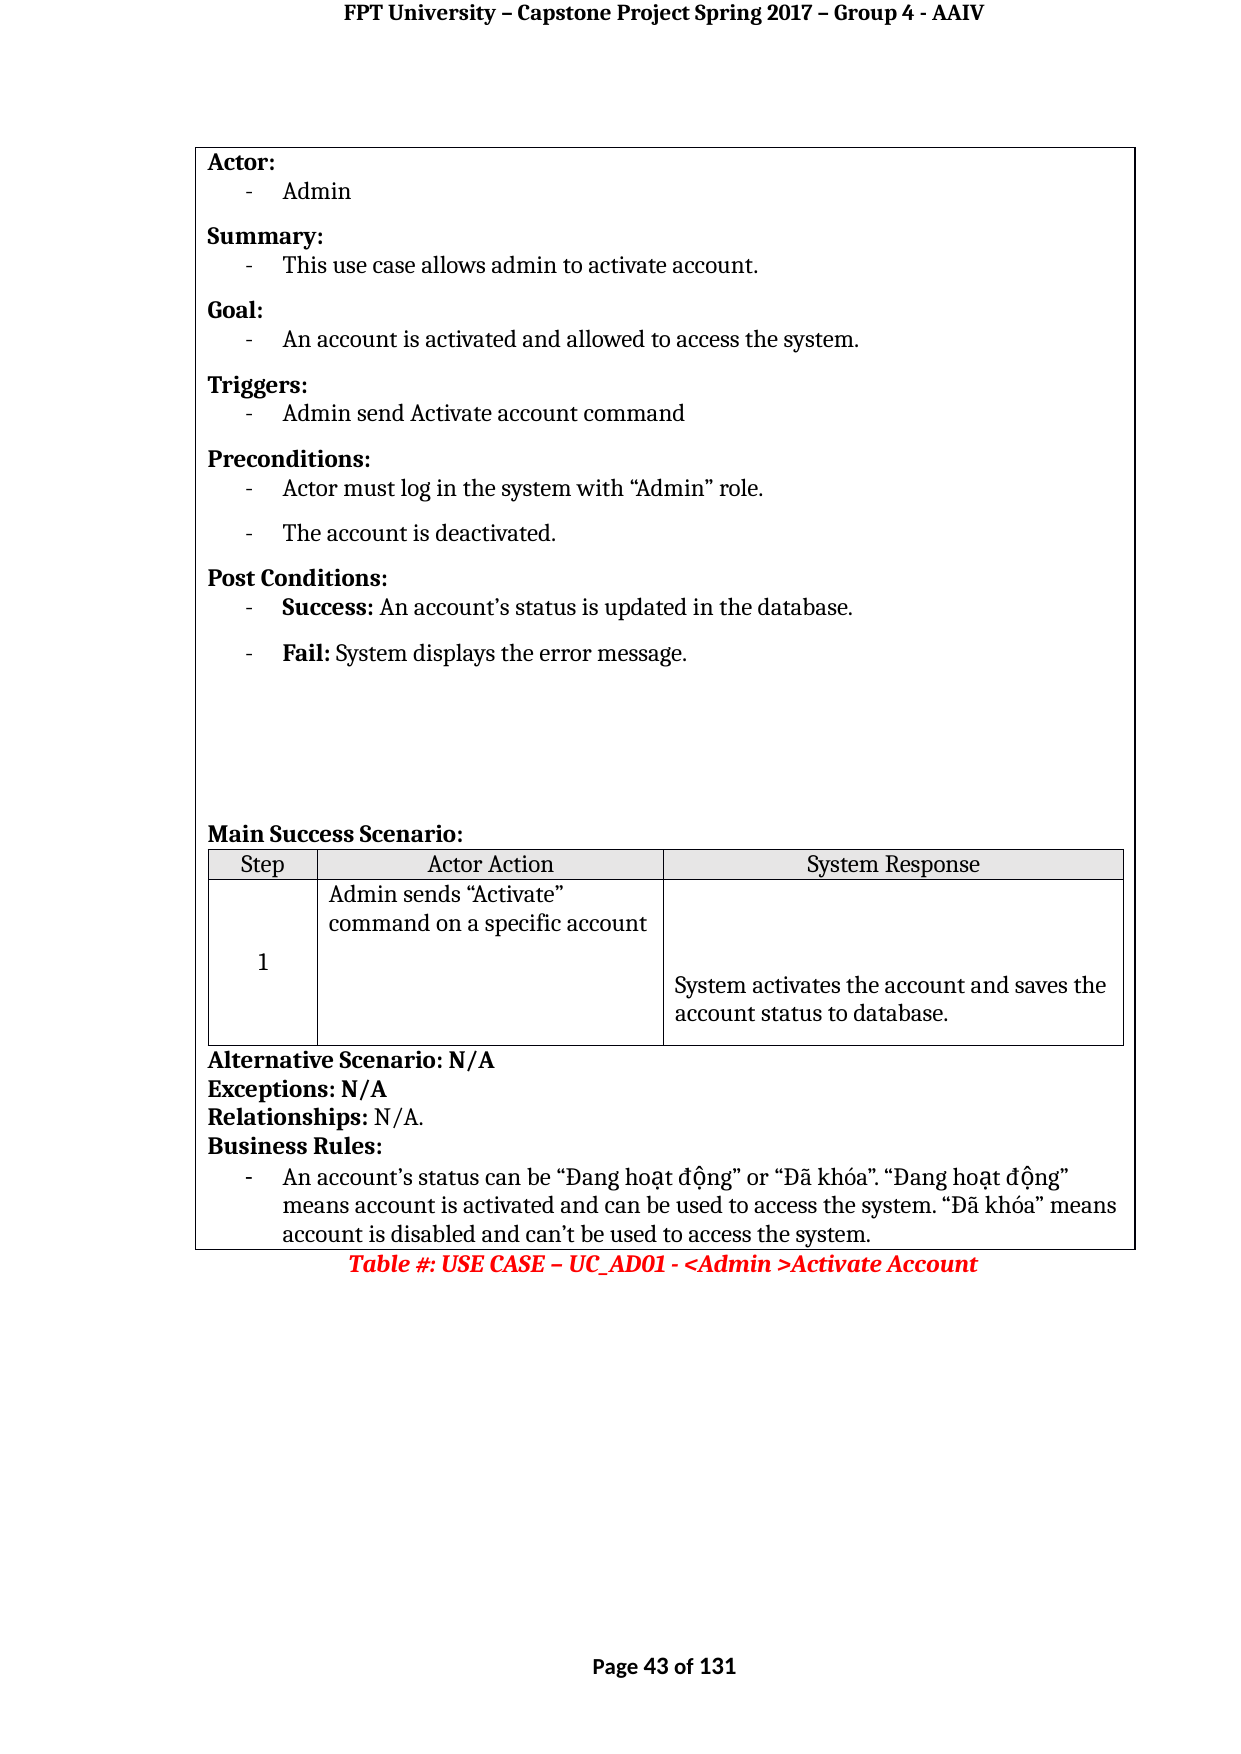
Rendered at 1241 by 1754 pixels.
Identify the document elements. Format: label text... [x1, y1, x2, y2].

table_cell Actor: Admin Summary: This use case allows admin to activate account. Goal: An account is activated and allowed to access the system. Triggers: Admin send Activate account command Preconditions: Actor must log in the system with “Admin” role. The account is deactivated. Post Conditions: Success: An account’s status is updated in the database. Fail: System displays the error message. Main Success Scenario: Alternative Scenario: N/A Exceptions: N/A Relationships: N/A. Business Rules: An account’s status can be “Đang hoạt động” or “Đã khóa”. “Đang hoạt động” means account is activated and can be used to access the system. “Đã khóa” means account is disabled and can’t be used to access the system. [196, 148, 1134, 1249]
text Table #: USE CASE – UC_AD01 - <Admin >Activate Account [207, 1250, 1122, 1278]
